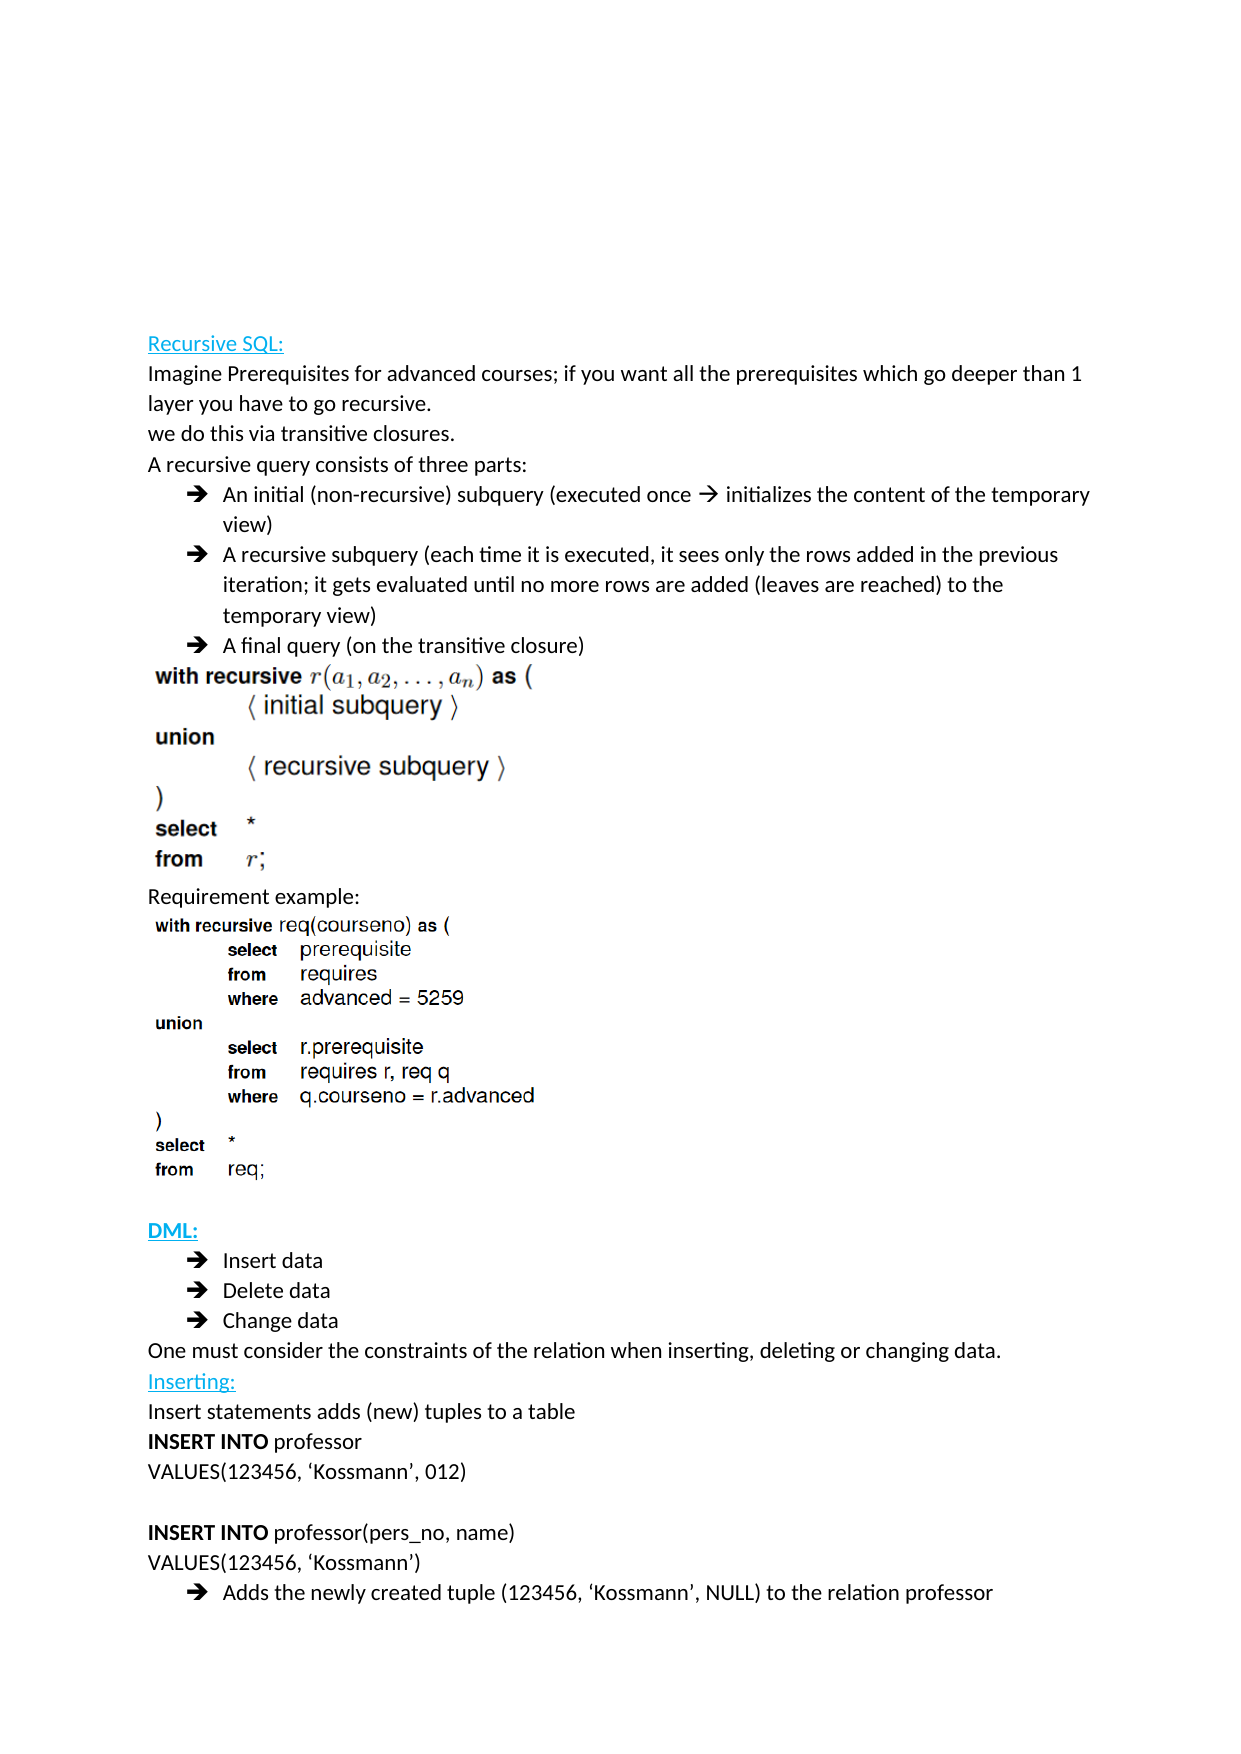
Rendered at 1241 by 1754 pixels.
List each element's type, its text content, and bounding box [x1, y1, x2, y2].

list Adds the newly created tuple (123456, ‘Kossmann’, NULL) to the relation professor [185, 1578, 1093, 1606]
list A recursive subquery (each time it is executed, it sees only the rows added in the previous iteration; it gets evaluated until no more rows are added (leaves are reached) to the temporary view) [185, 540, 1093, 629]
text INSERT INTO professor(pers_no, name) VALUES(123456, ‘Kossmann’) [148, 1518, 1093, 1576]
text DML: [148, 1216, 1093, 1244]
text One must consider the constraints of the relation when inserting, deleting or changing data. [148, 1337, 1093, 1365]
text INSERT INTO professor VALUES(123456, ‘Kossmann’, 012) [148, 1427, 1093, 1486]
list Change data [185, 1306, 1093, 1334]
text A recursive query consists of three parts: [148, 450, 1093, 478]
text Inserting: [148, 1367, 1093, 1395]
picture [147, 912, 539, 1184]
list Delete data [185, 1276, 1093, 1304]
list A final query (on the transitive closure) [185, 631, 1093, 659]
list Insert data [185, 1246, 1093, 1274]
text Imagine Prerequisites for advanced courses; if you want all the prerequisites which go deeper than 1 layer you have to go recursive. we do this via transitive closures. [148, 359, 1093, 447]
text Insert statements adds (new) tuples to a table [148, 1397, 1093, 1425]
list An initial (non-recursive) subquery (executed once initializes the content of the temporary view) [185, 480, 1093, 538]
text Recursive SQL: [148, 329, 1093, 357]
picture [147, 661, 545, 880]
text Requirement example: [148, 882, 1093, 910]
